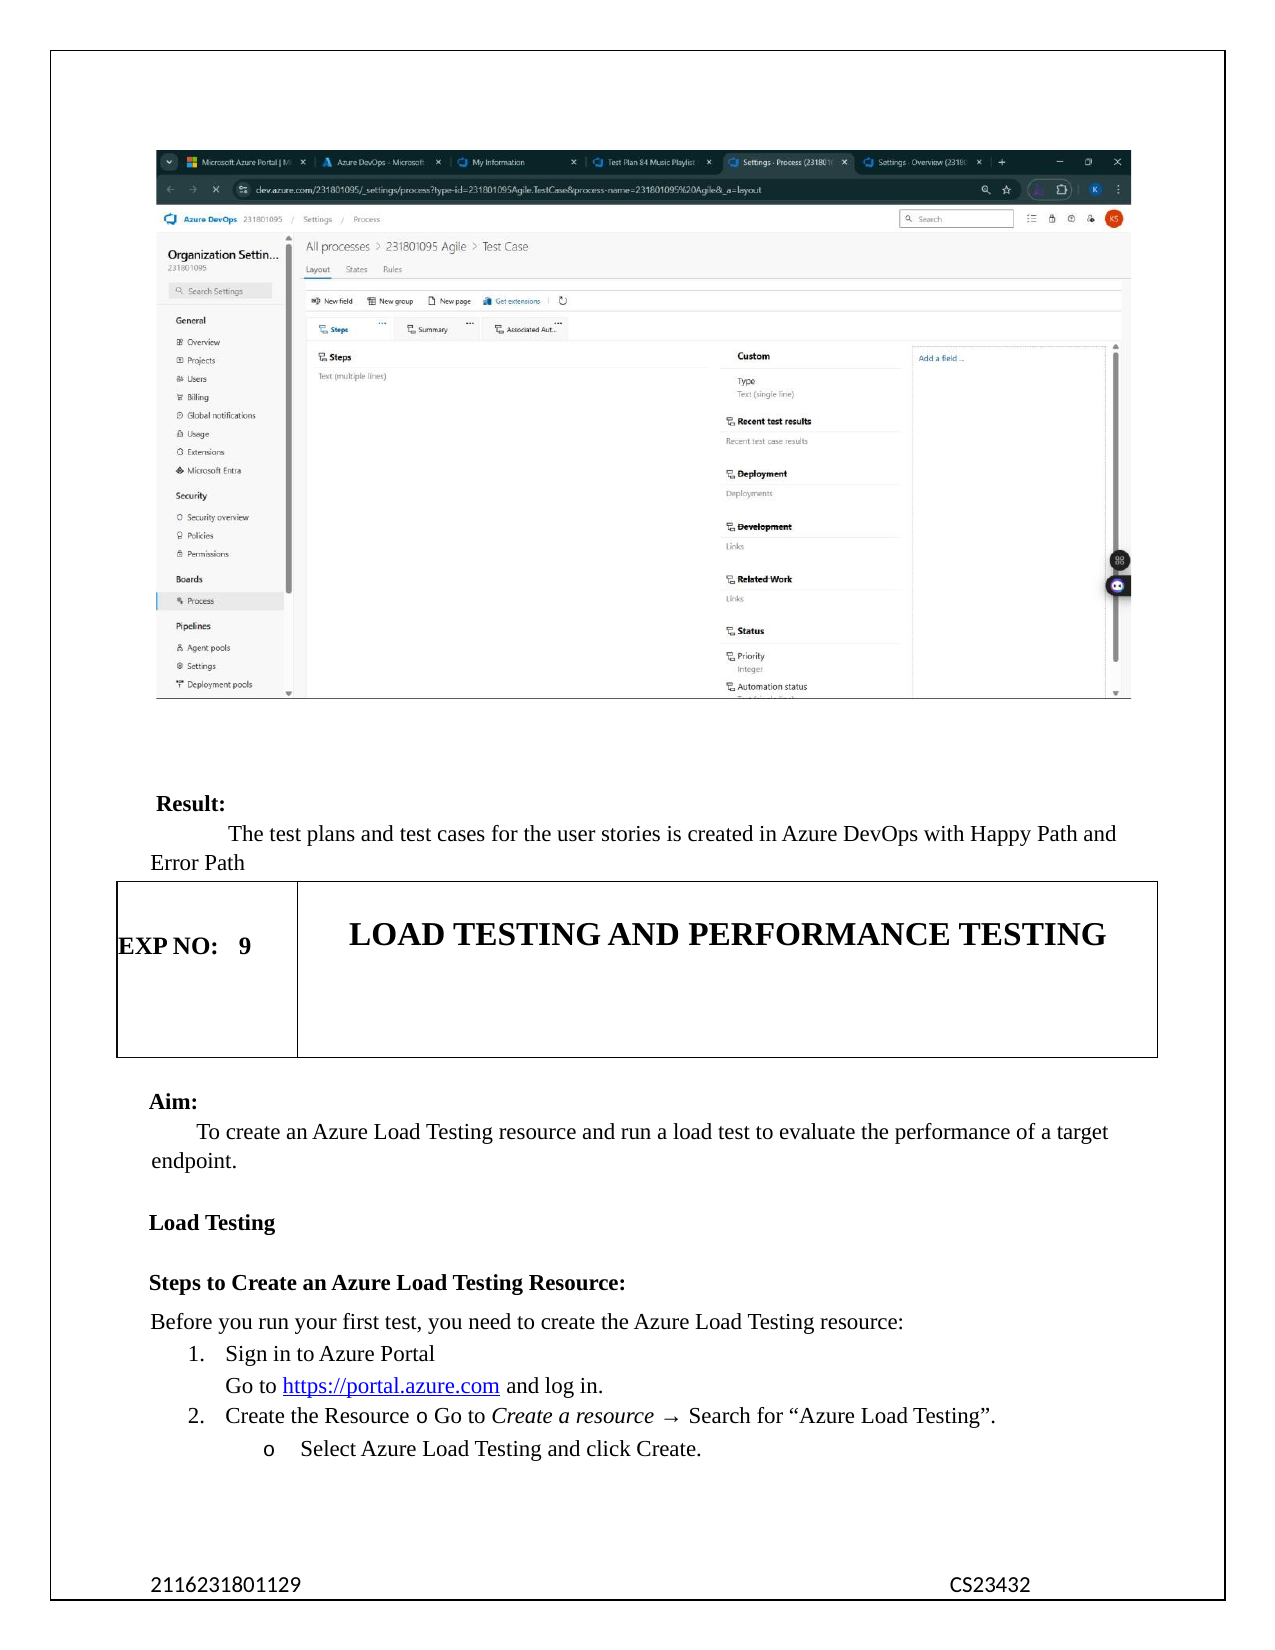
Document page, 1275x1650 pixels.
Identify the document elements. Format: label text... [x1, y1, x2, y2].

text Before you run your first test, you need to create the Azure Load Testing resource: [150, 1308, 1128, 1334]
table_header EXP NO: 9 [118, 882, 297, 1057]
text The test plans and test cases for the user stories is created in Azure DevOps with Happy Path and [150, 821, 1118, 847]
text Load Testing [148, 1209, 1064, 1236]
text Aim: [148, 1088, 1064, 1115]
list Select Azure Load Testing and click Create. [263, 1435, 1128, 1463]
text Error Path [150, 849, 1128, 875]
picture [156, 150, 1132, 699]
text Steps to Create an Azure Load Testing Resource: [148, 1269, 1064, 1295]
text Go to https://portal.azure.com and log in. [225, 1372, 1131, 1398]
table_header LOAD TESTING AND PERFORMANCE TESTING [298, 882, 1157, 1057]
text To create an Azure Load Testing resource and run a load test to evaluate the performance of a target endpoint. [150, 1118, 1128, 1174]
list Create the Resource o Go to Create a resource → Search for “Azure Load Testing”. [188, 1402, 1128, 1429]
text Result: [150, 791, 1131, 817]
list Sign in to Azure Portal [188, 1340, 1128, 1366]
